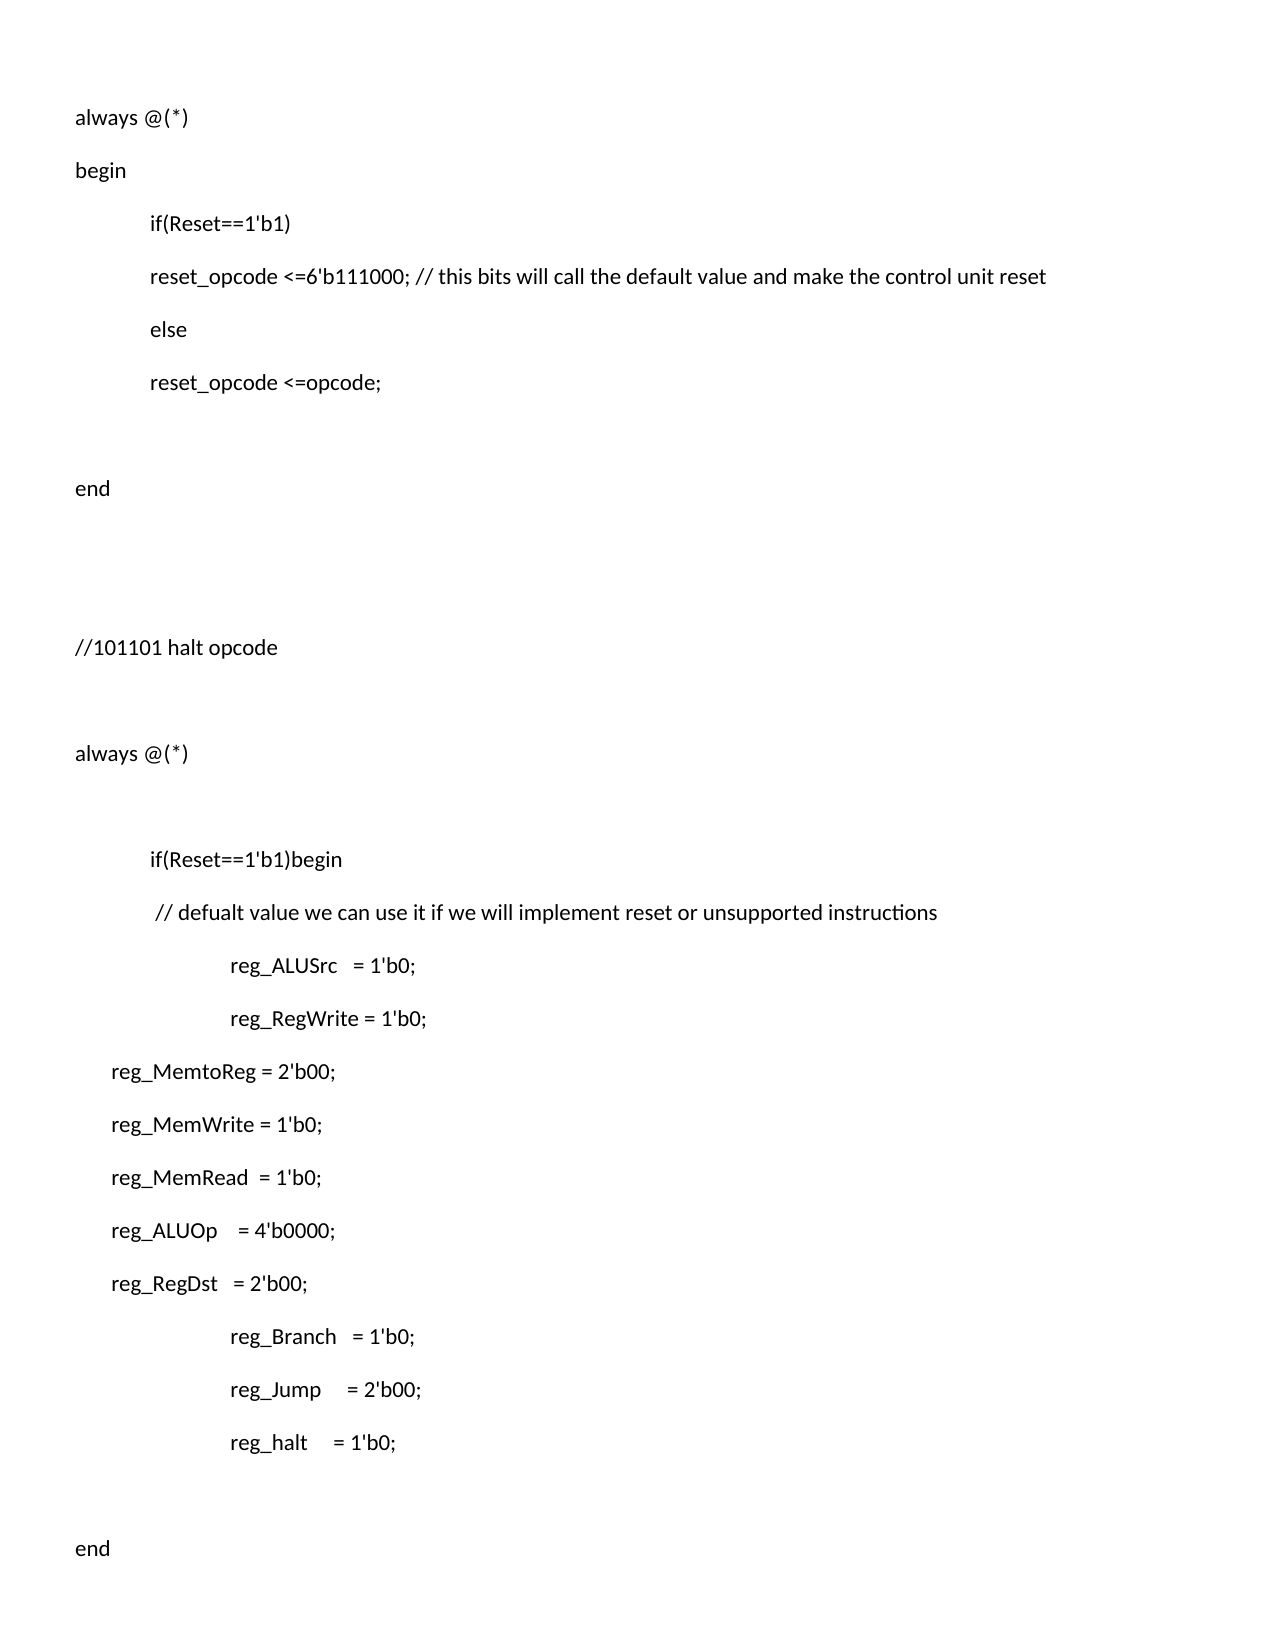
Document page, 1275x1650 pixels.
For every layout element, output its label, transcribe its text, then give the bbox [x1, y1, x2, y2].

text else [75, 315, 1200, 343]
text reg_Jump = 2'b00; [75, 1376, 1200, 1403]
text // defualt value we can use it if we will implement reset or unsupported instructions [75, 898, 1200, 926]
text reset_opcode <=opcode; [75, 368, 1200, 396]
text reg_MemRead = 1'b0; [75, 1163, 1200, 1191]
text if(Reset==1'b1) [75, 209, 1200, 237]
text begin [75, 156, 1200, 184]
text reg_MemtoReg = 2'b00; [75, 1057, 1200, 1085]
text reg_RegWrite = 1'b0; [75, 1004, 1200, 1032]
text reg_ALUOp = 4'b0000; [75, 1216, 1200, 1244]
text reg_halt = 1'b0; [75, 1428, 1200, 1457]
text reg_Branch = 1'b0; [75, 1322, 1200, 1351]
text reset_opcode <=6'b111000; // this bits will call the default value and make the control unit reset [75, 262, 1200, 290]
text end [75, 1534, 1200, 1563]
text always @(*) [75, 103, 1200, 131]
text if(Reset==1'b1)begin [75, 845, 1200, 873]
text end [75, 474, 1200, 502]
text always @(*) [75, 739, 1200, 767]
text //101101 halt opcode [75, 633, 1200, 661]
text reg_MemWrite = 1'b0; [75, 1110, 1200, 1138]
text reg_ALUSrc = 1'b0; [75, 951, 1200, 979]
text reg_RegDst = 2'b00; [75, 1269, 1200, 1297]
